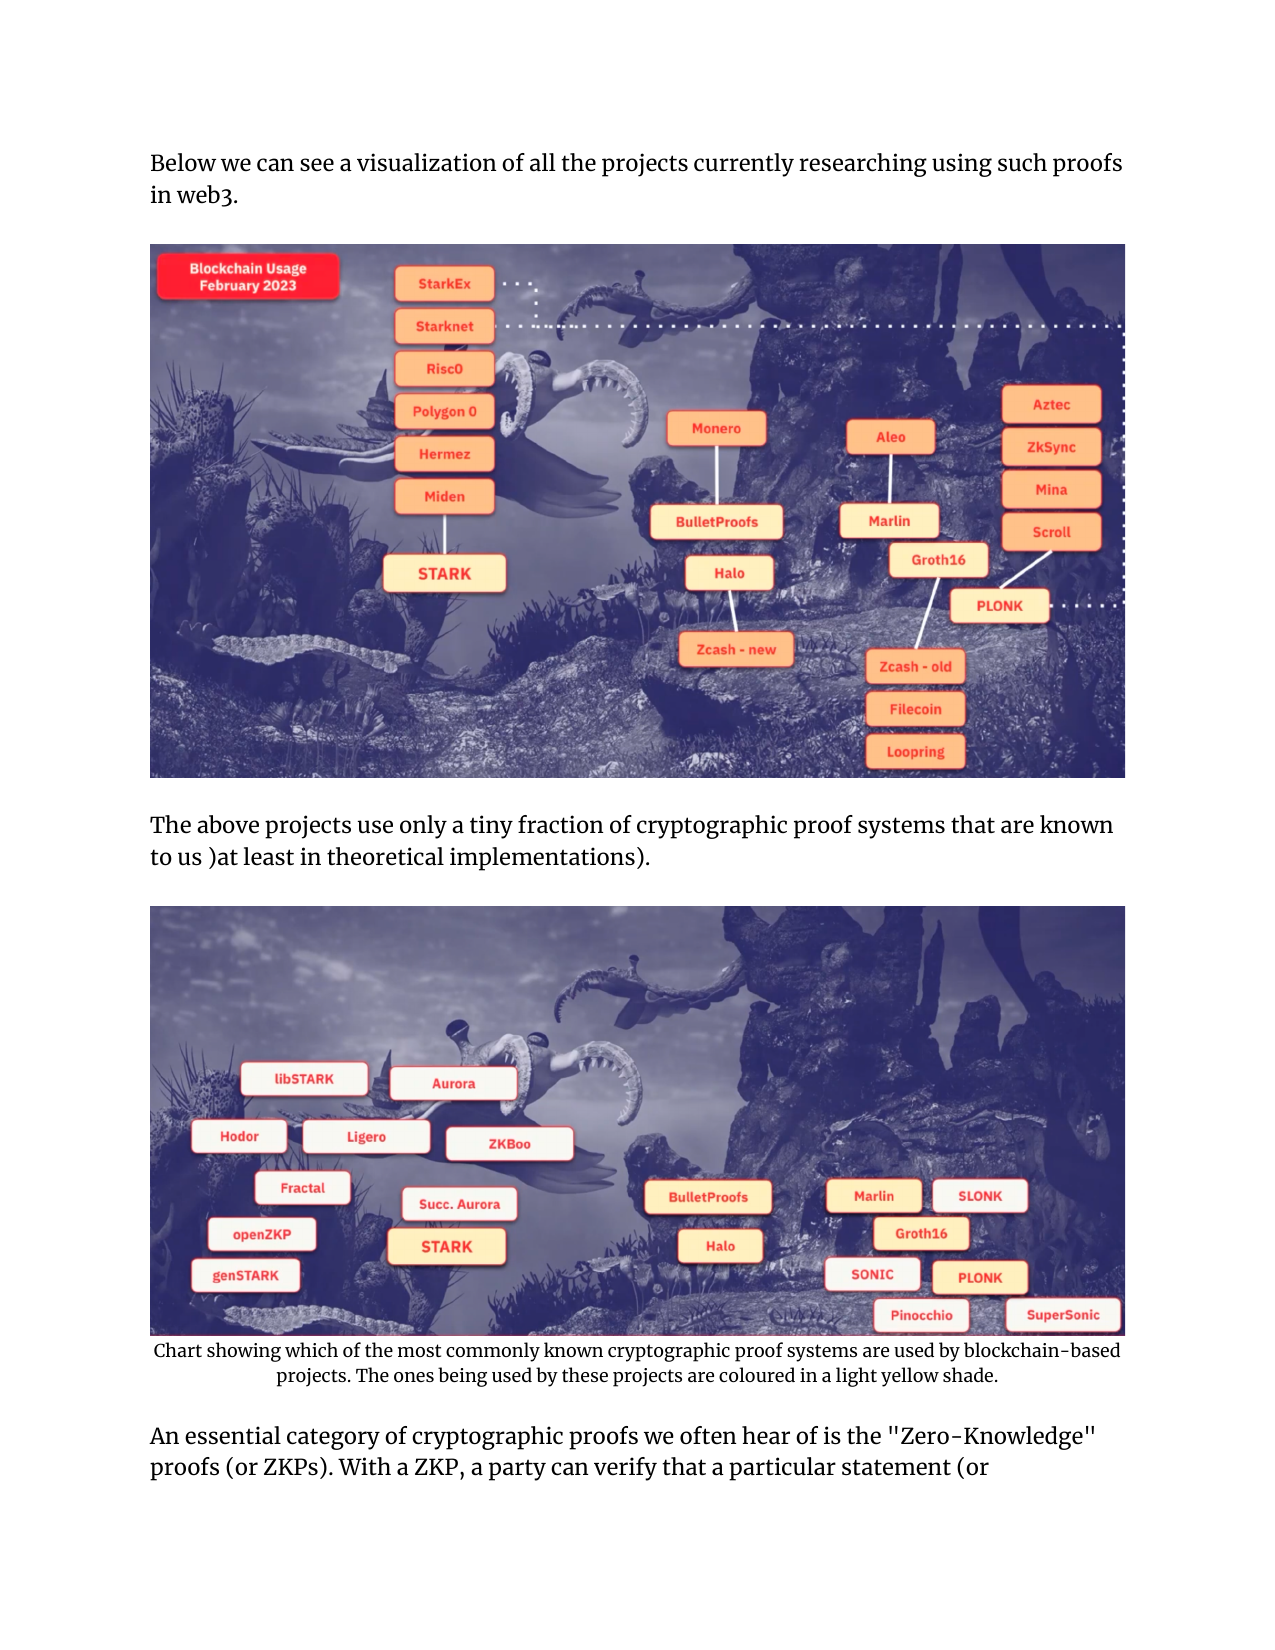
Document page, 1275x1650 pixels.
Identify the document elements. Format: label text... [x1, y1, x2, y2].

picture [150, 244, 1125, 778]
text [150, 150, 1125, 209]
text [150, 1423, 1125, 1482]
text The above projects use only a tiny fraction of cryptographic proof systems that are known to us )at least in theoretical implementations). [150, 812, 1125, 871]
text Chart showing which of the most commonly known cryptographic proof systems are used by blockchain-based projects. The ones being used by these projects are coloured in a light yellow shade. [150, 1340, 1125, 1388]
picture [150, 906, 1125, 1336]
